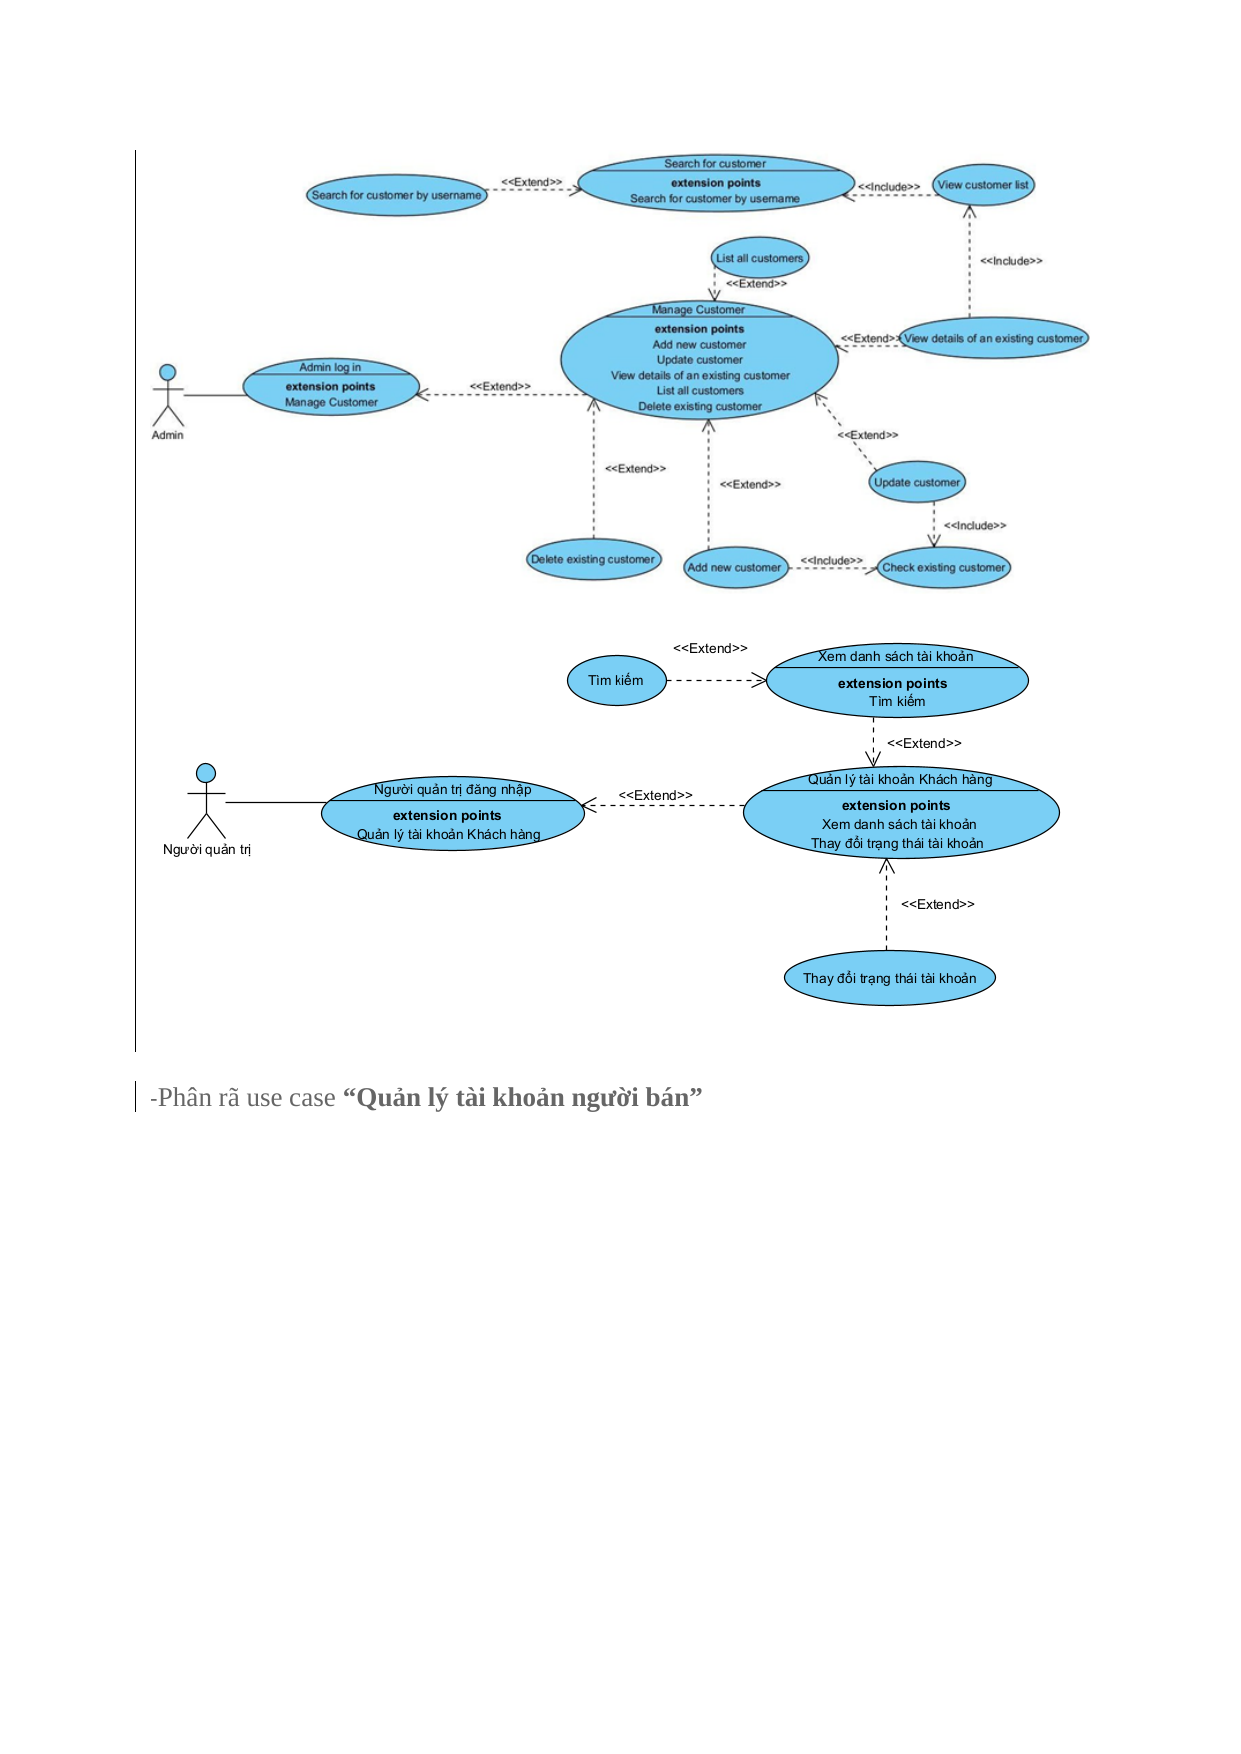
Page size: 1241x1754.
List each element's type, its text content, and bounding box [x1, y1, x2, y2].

picture [150, 150, 1091, 594]
picture [150, 597, 1089, 1053]
subtitle -Phân rã use case “Quản lý tài khoản người bán” [150, 1081, 1090, 1112]
